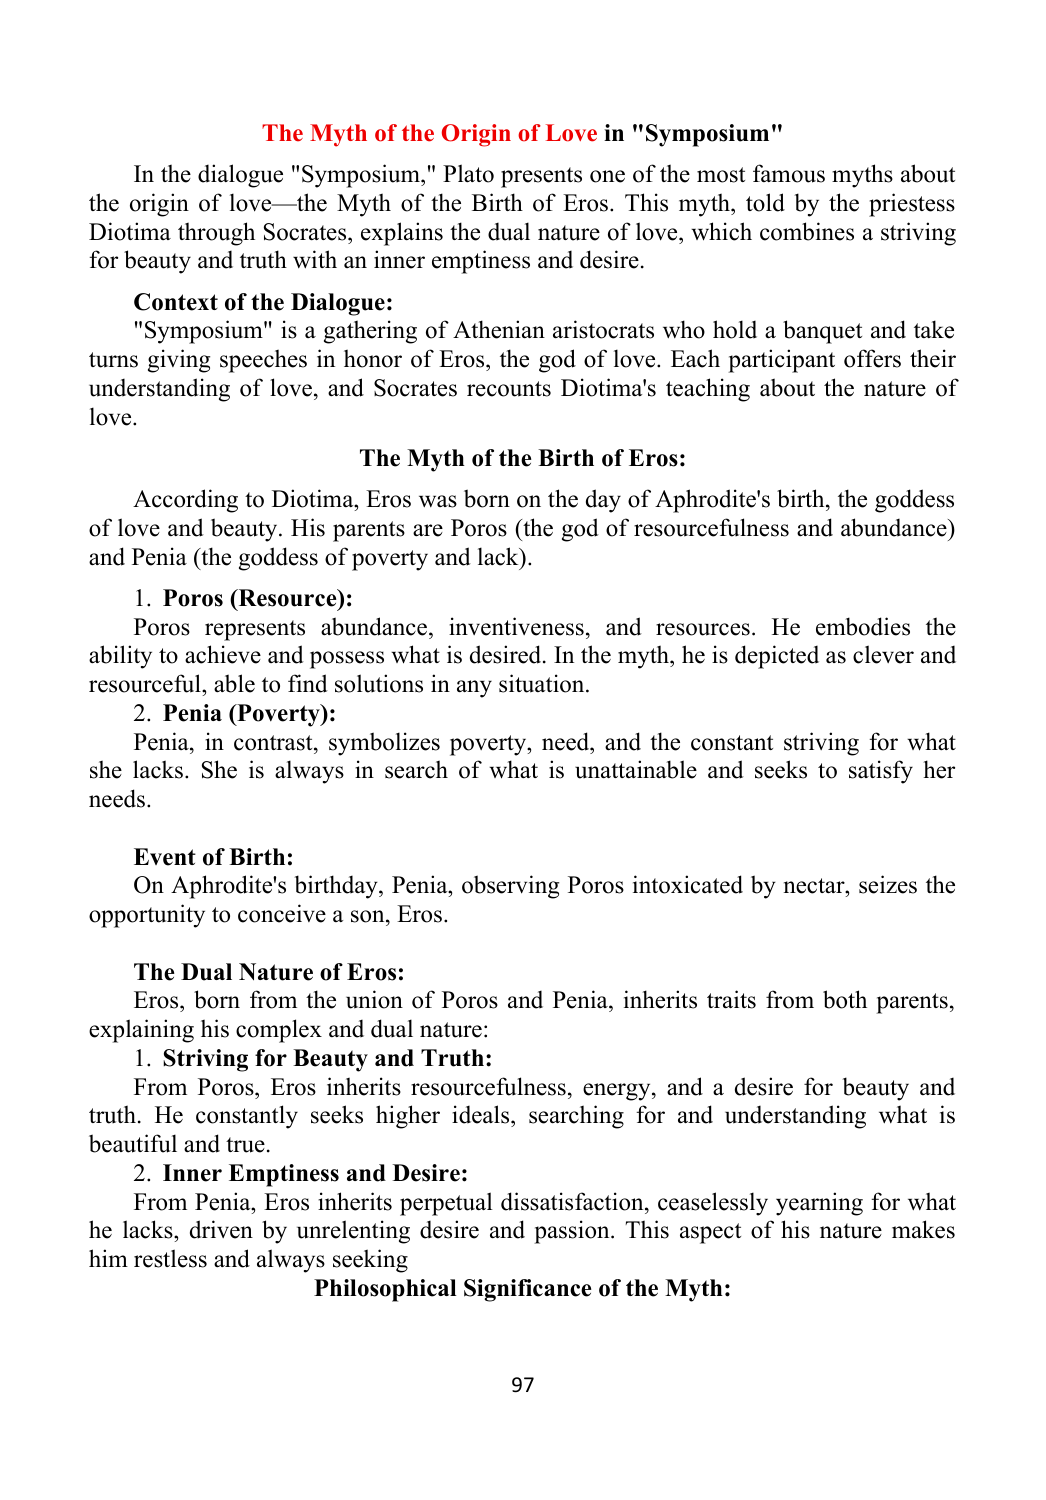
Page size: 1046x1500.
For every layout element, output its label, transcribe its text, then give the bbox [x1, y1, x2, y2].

text Eros, born from the union of Poros and Penia, inherits traits from both parents, explaining his complex and dual nature: [89, 986, 957, 1043]
text In the dialogue "Symposium," Plato presents one of the most famous myths about the origin of love—the Myth of the Birth of Eros. This myth, told by the priestess Diotima through Socrates, explains the dual nature of love, which combines a striving for beauty and truth with an inner emptiness and desire. [89, 159, 957, 274]
text Penia, in contrast, symbolizes poverty, need, and the constant striving for what she lacks. She is always in search of what is unattainable and seeks to satisfy her needs. [89, 727, 957, 813]
text The Myth of the Origin of Love in "Symposium" [89, 118, 957, 147]
text The Myth of the Birth of Eros: [89, 443, 957, 472]
text Event of Birth: [89, 842, 957, 871]
text The Dual Nature of Eros: [89, 957, 957, 986]
list Striving for Beauty and Truth: [89, 1043, 957, 1072]
text Context of the Dialogue: [89, 287, 957, 316]
text From Poros, Eros inherits resourcefulness, energy, and a desire for beauty and truth. He constantly seeks higher ideals, searching for and understanding what is beautiful and true. [89, 1072, 957, 1158]
text From Penia, Eros inherits perpetual dissatisfaction, ceaselessly yearning for what he lacks, driven by unrelenting desire and passion. This aspect of his nature makes him restless and always seeking [89, 1187, 957, 1273]
text On Aphrodite's birthday, Penia, observing Poros intoxicated by nectar, seizes the opportunity to conceive a son, Eros. [89, 871, 957, 928]
text Poros represents abundance, inventiveness, and resources. He embodies the ability to achieve and possess what is desired. In the myth, he is depicted as clever and resourceful, able to find solutions in any situation. [89, 612, 957, 698]
list Poros (Resource): [89, 583, 957, 612]
text According to Diotima, Eros was born on the day of Aphrodite's birth, the goddess of love and beauty. His parents are Poros (the god of resourcefulness and abundance) and Penia (the goddess of poverty and lack). [89, 484, 957, 571]
text "Symposium" is a gathering of Athenian aristocrats who hold a banquet and take turns giving speeches in honor of Eros, the god of love. Each participant offers their understanding of love, and Socrates recounts Diotima's teaching about the nature of love. [89, 316, 957, 431]
list Penia (Poverty): [89, 698, 957, 727]
list Inner Emptiness and Desire: [89, 1158, 957, 1187]
text Philosophical Significance of the Myth: [89, 1273, 957, 1302]
